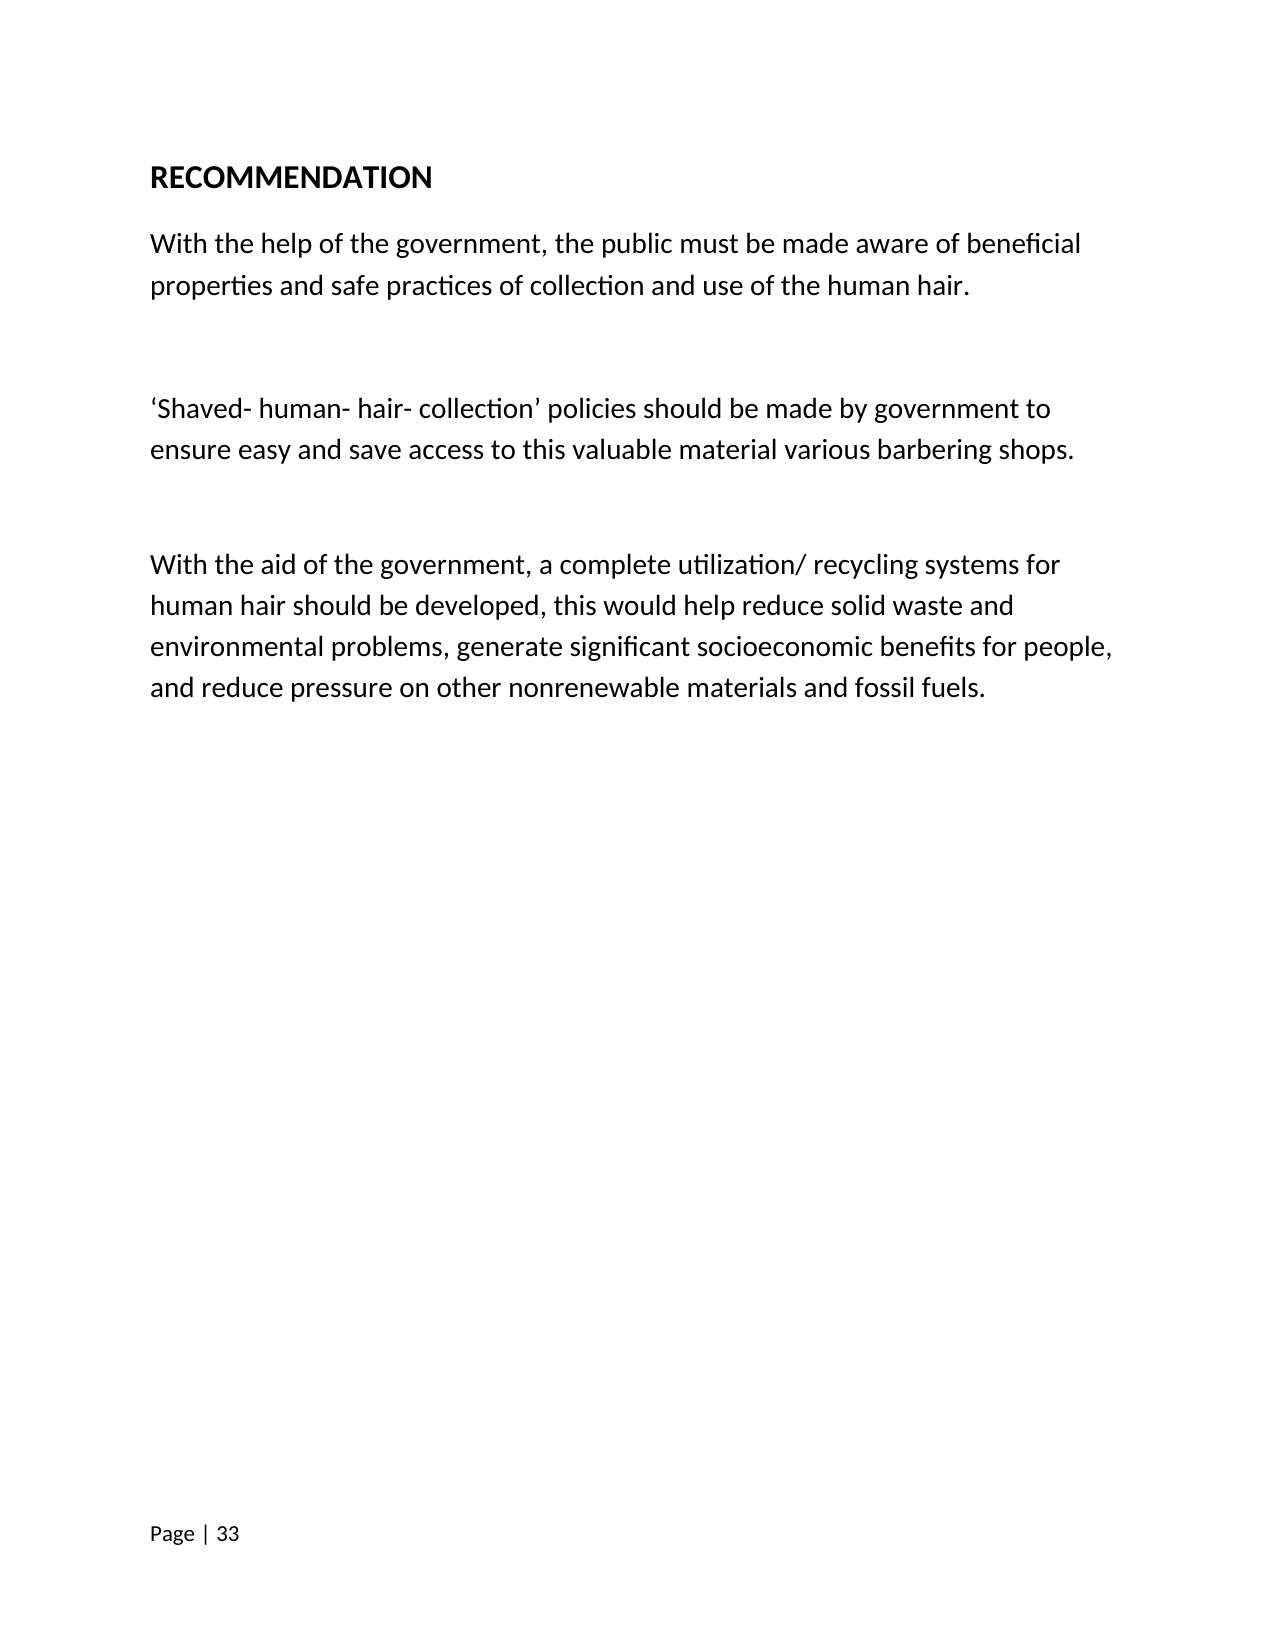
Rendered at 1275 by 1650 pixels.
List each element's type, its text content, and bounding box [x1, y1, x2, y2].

subtitle RECOMMENDATION [150, 156, 1125, 196]
text With the help of the government, the public must be made aware of beneficial properties and safe practices of collection and use of the human hair. [150, 226, 1125, 302]
text ‘Shaved- human- hair- collection’ policies should be made by government to ensure easy and save access to this valuable material various barbering shops. [150, 390, 1125, 467]
text With the aid of the government, a complete utilization/ recycling systems for human hair should be developed, this would help reduce solid waste and environmental problems, generate significant socioeconomic benefits for people, and reduce pressure on other nonrenewable materials and fossil fuels. [150, 546, 1125, 704]
